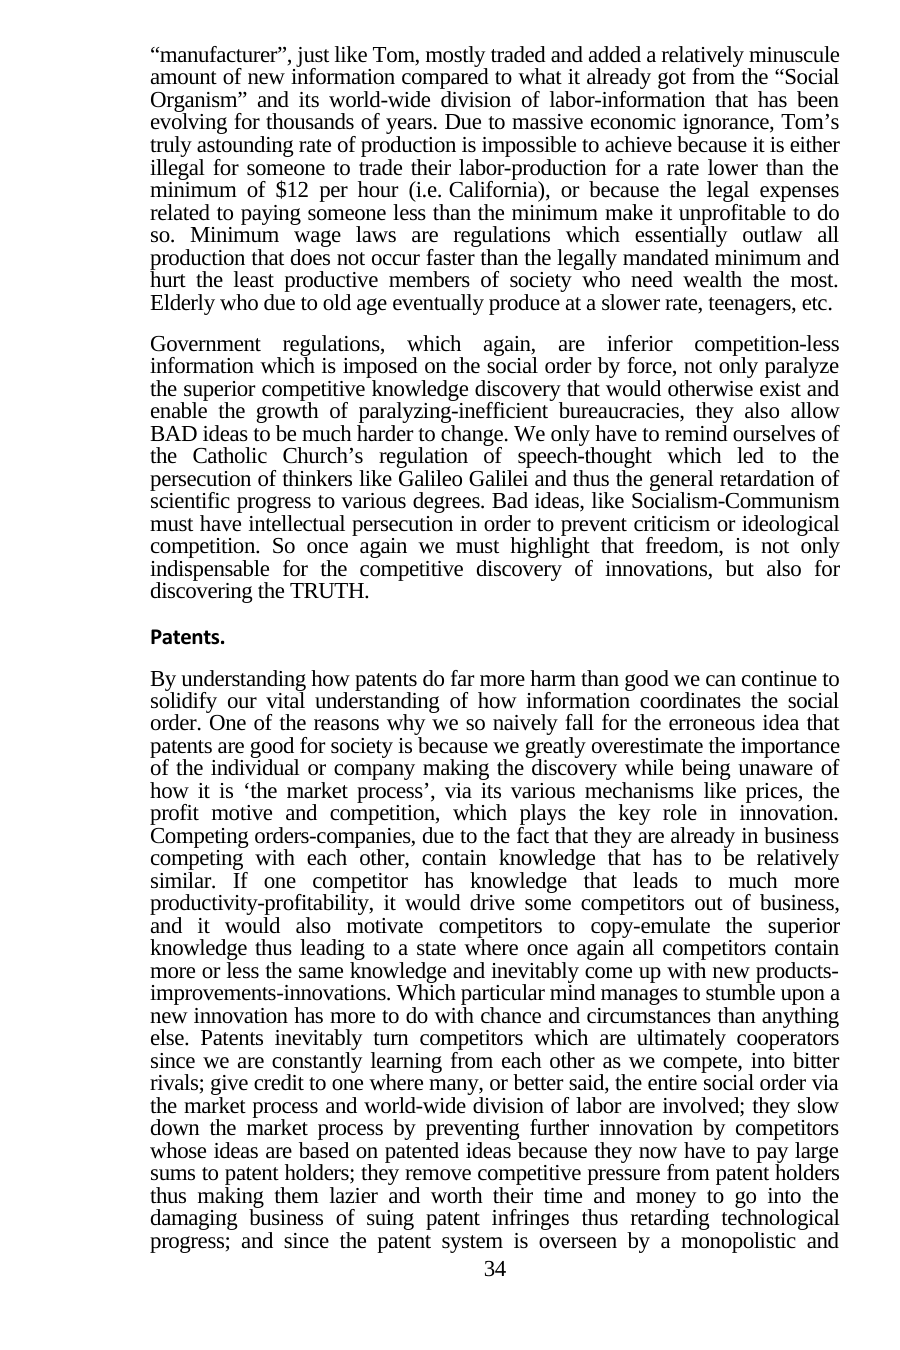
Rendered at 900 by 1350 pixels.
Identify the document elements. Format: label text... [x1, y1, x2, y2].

subtitle Patents. [150, 624, 840, 649]
text Government regulations, which again, are inferior competition-less information which is imposed on the social order by force, not only paralyze the superior competitive knowledge discovery that would otherwise exist and enable the growth of paralyzing-inefficient bureaucracies, they also allow BAD ideas to be much harder to change. We only have to remind ourselves of the Catholic Church’s regulation of speech-thought which led to the persecution of thinkers like Galileo Galilei and thus the general retardation of scientific progress to various degrees. Bad ideas, like Socialism-Communism must have intellectual persecution in order to prevent criticism or ideological competition. So once again we must highlight that freedom, is not only indispensable for the competitive discovery of innovations, but also for discovering the TRUTH. [150, 334, 840, 603]
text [150, 668, 840, 1253]
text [150, 45, 840, 315]
